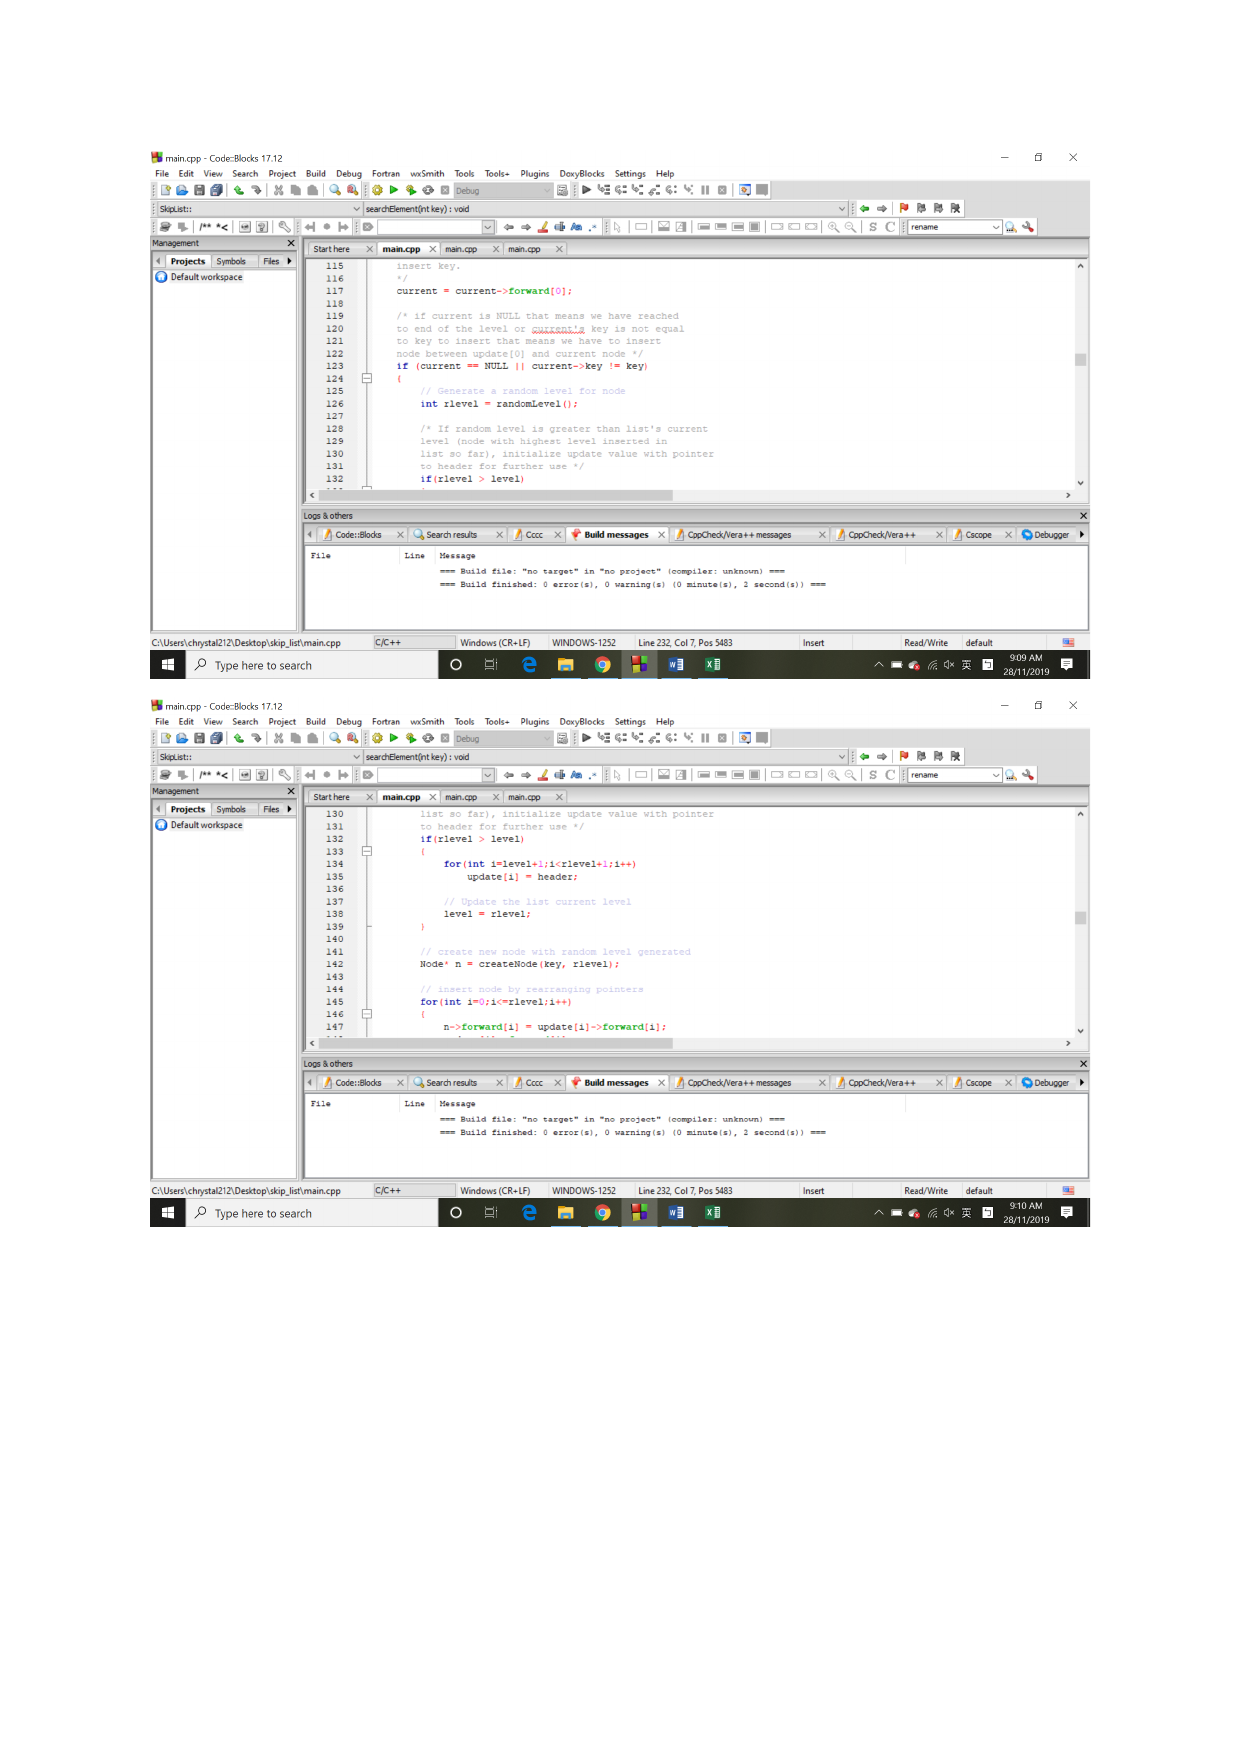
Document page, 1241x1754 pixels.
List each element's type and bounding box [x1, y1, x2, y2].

picture [150, 150, 1091, 679]
picture [150, 697, 1091, 1227]
